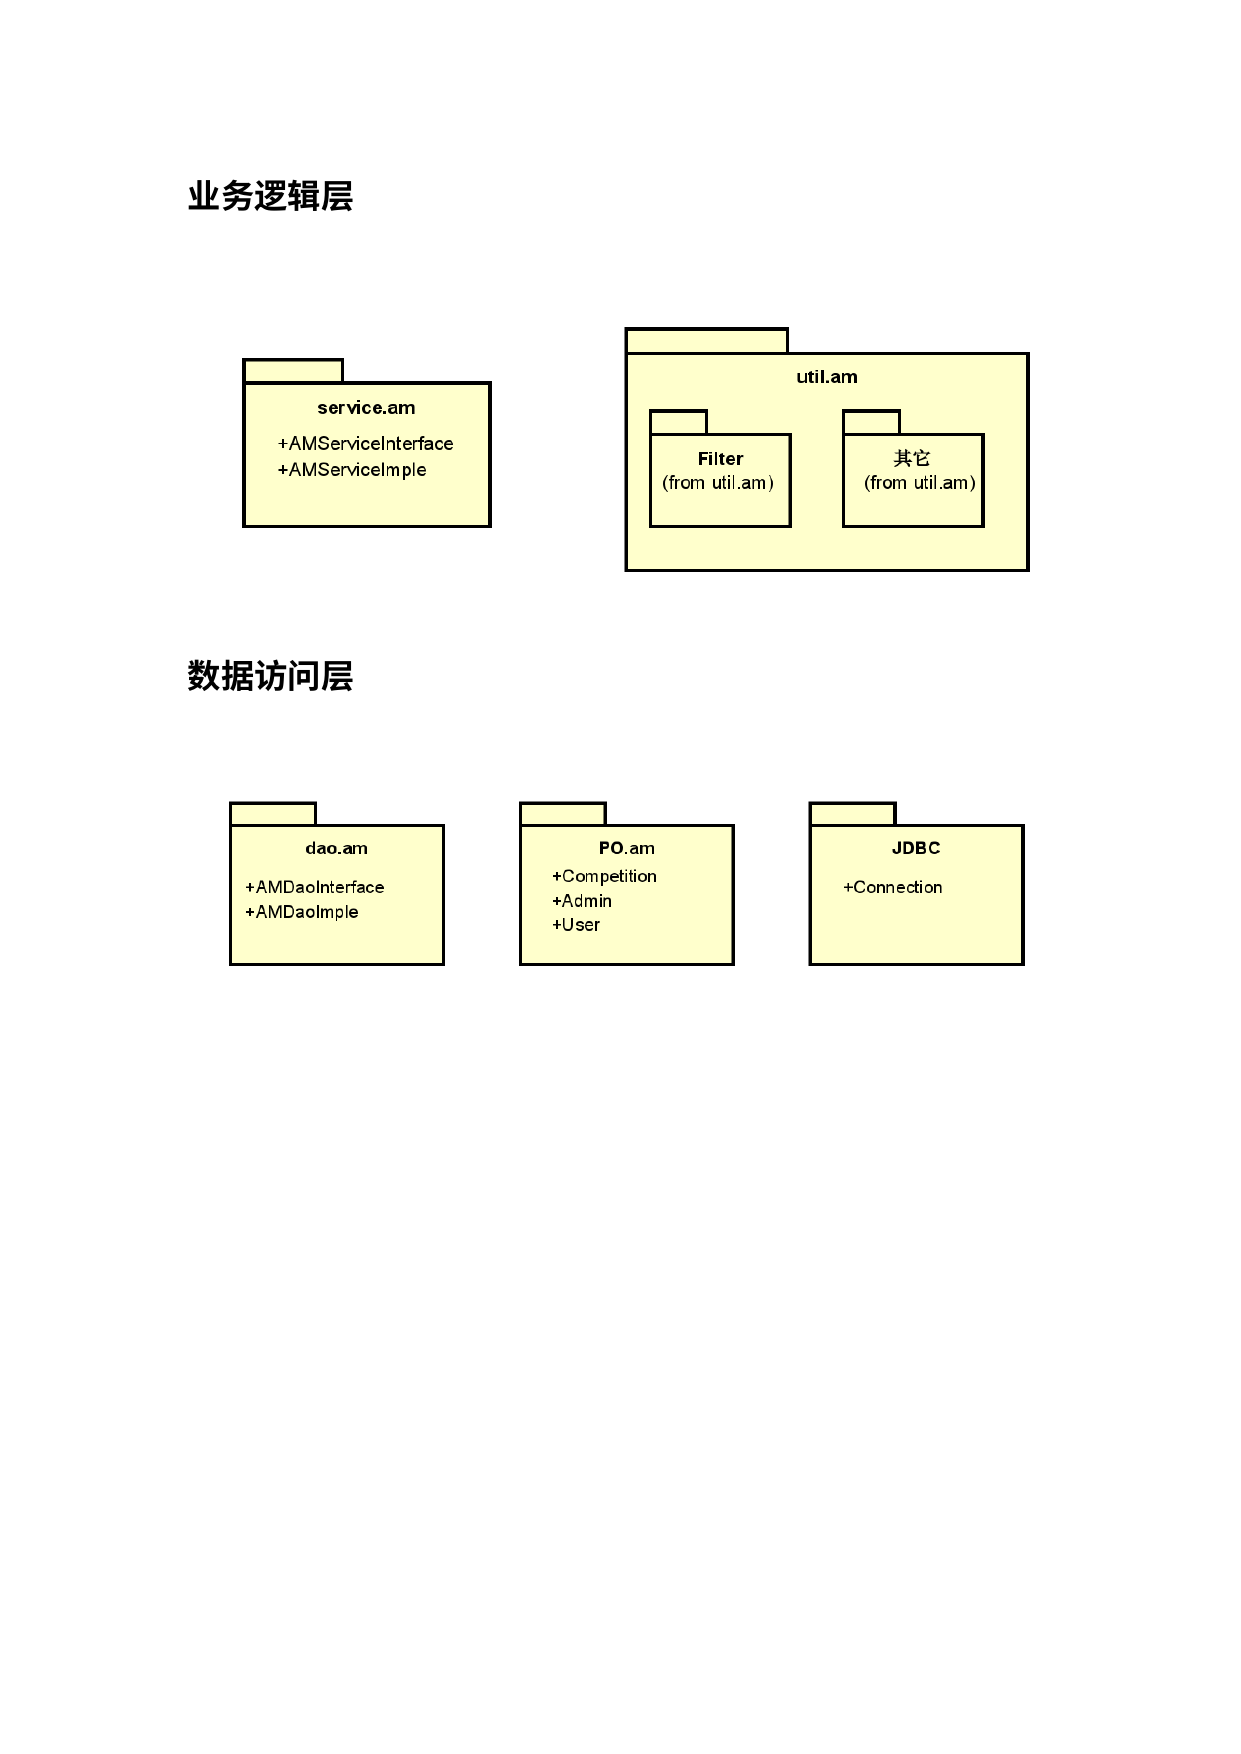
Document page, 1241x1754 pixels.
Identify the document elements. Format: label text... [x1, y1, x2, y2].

subtitle 数据访问层 [187, 641, 1053, 706]
subtitle 业务逻辑层 [187, 162, 1053, 227]
picture [187, 289, 1053, 599]
picture [187, 768, 1053, 993]
